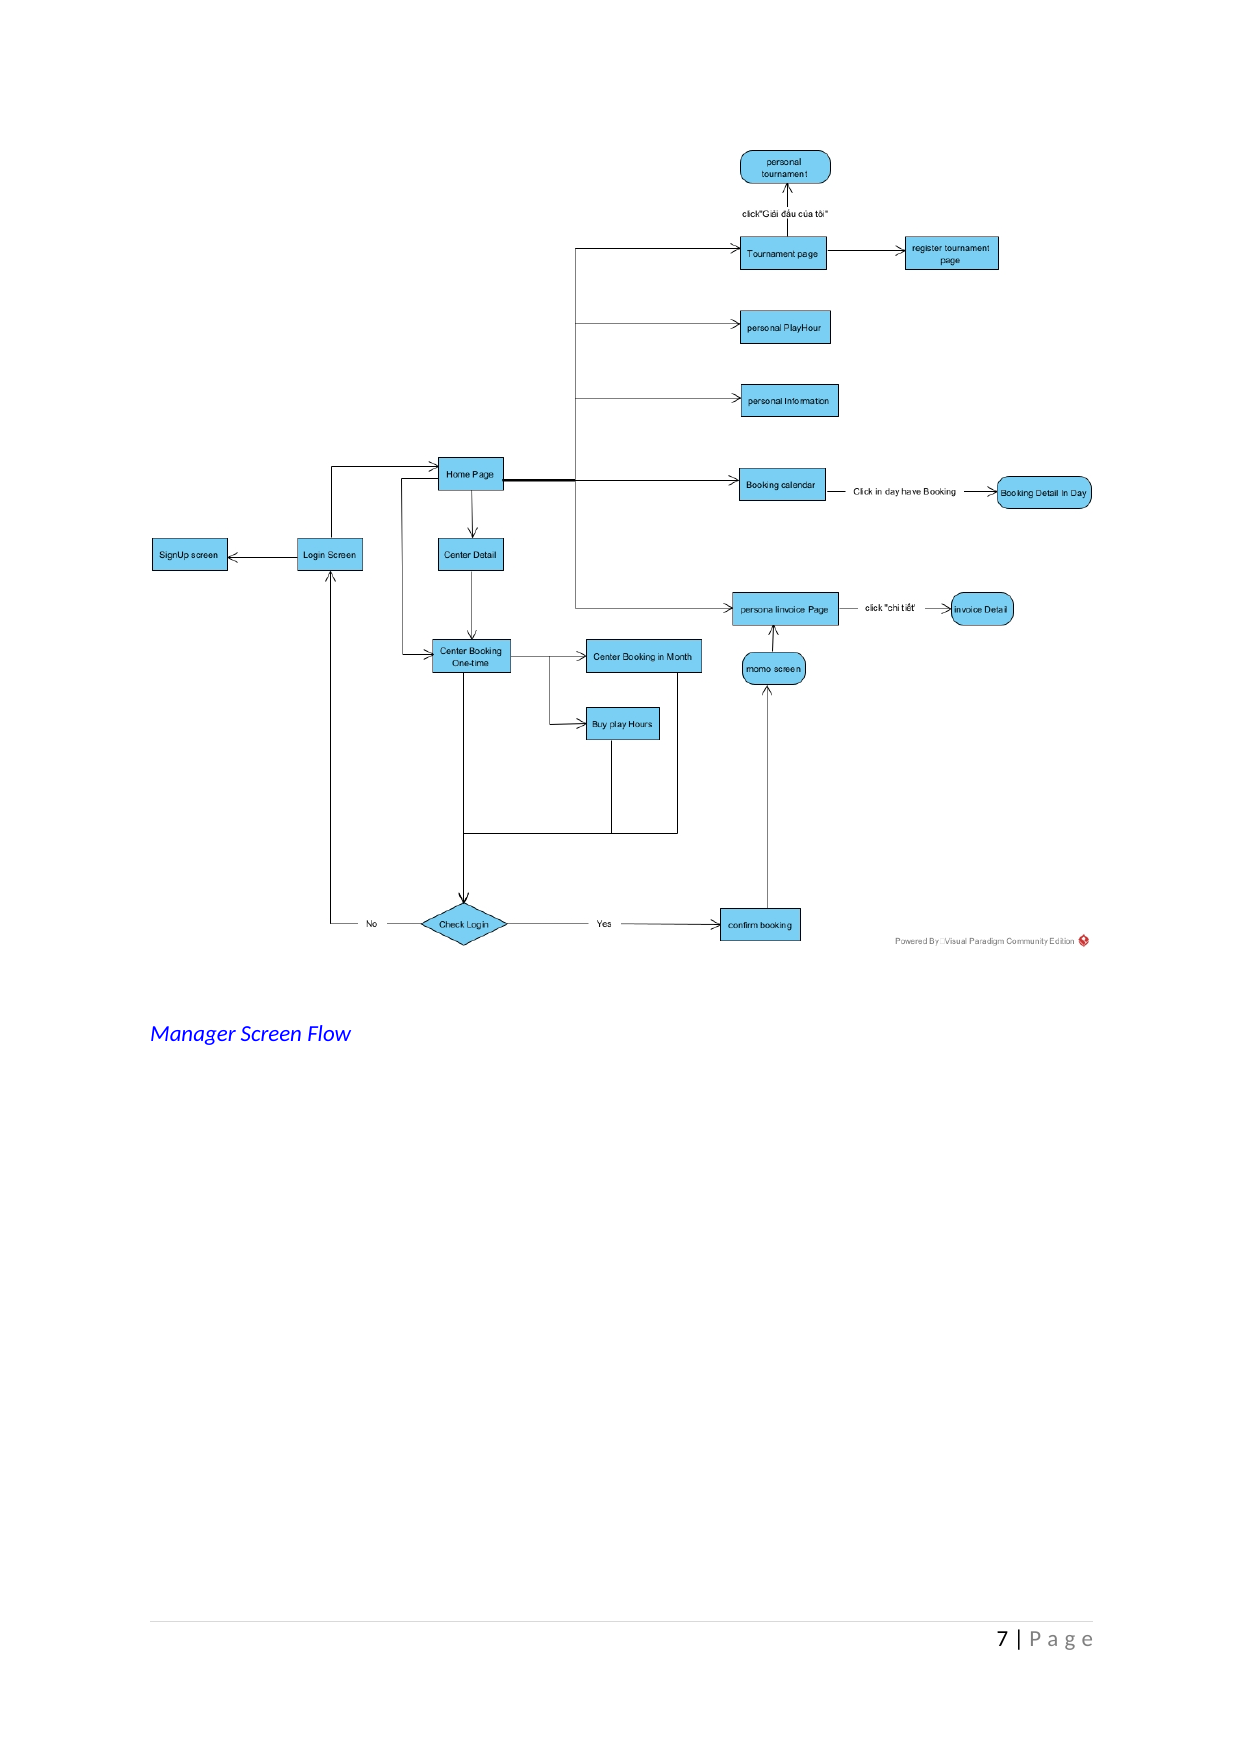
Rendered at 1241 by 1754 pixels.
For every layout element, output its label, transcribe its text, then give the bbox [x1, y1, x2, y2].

text Manager Screen Flow [150, 1019, 1093, 1047]
picture [150, 150, 1093, 954]
